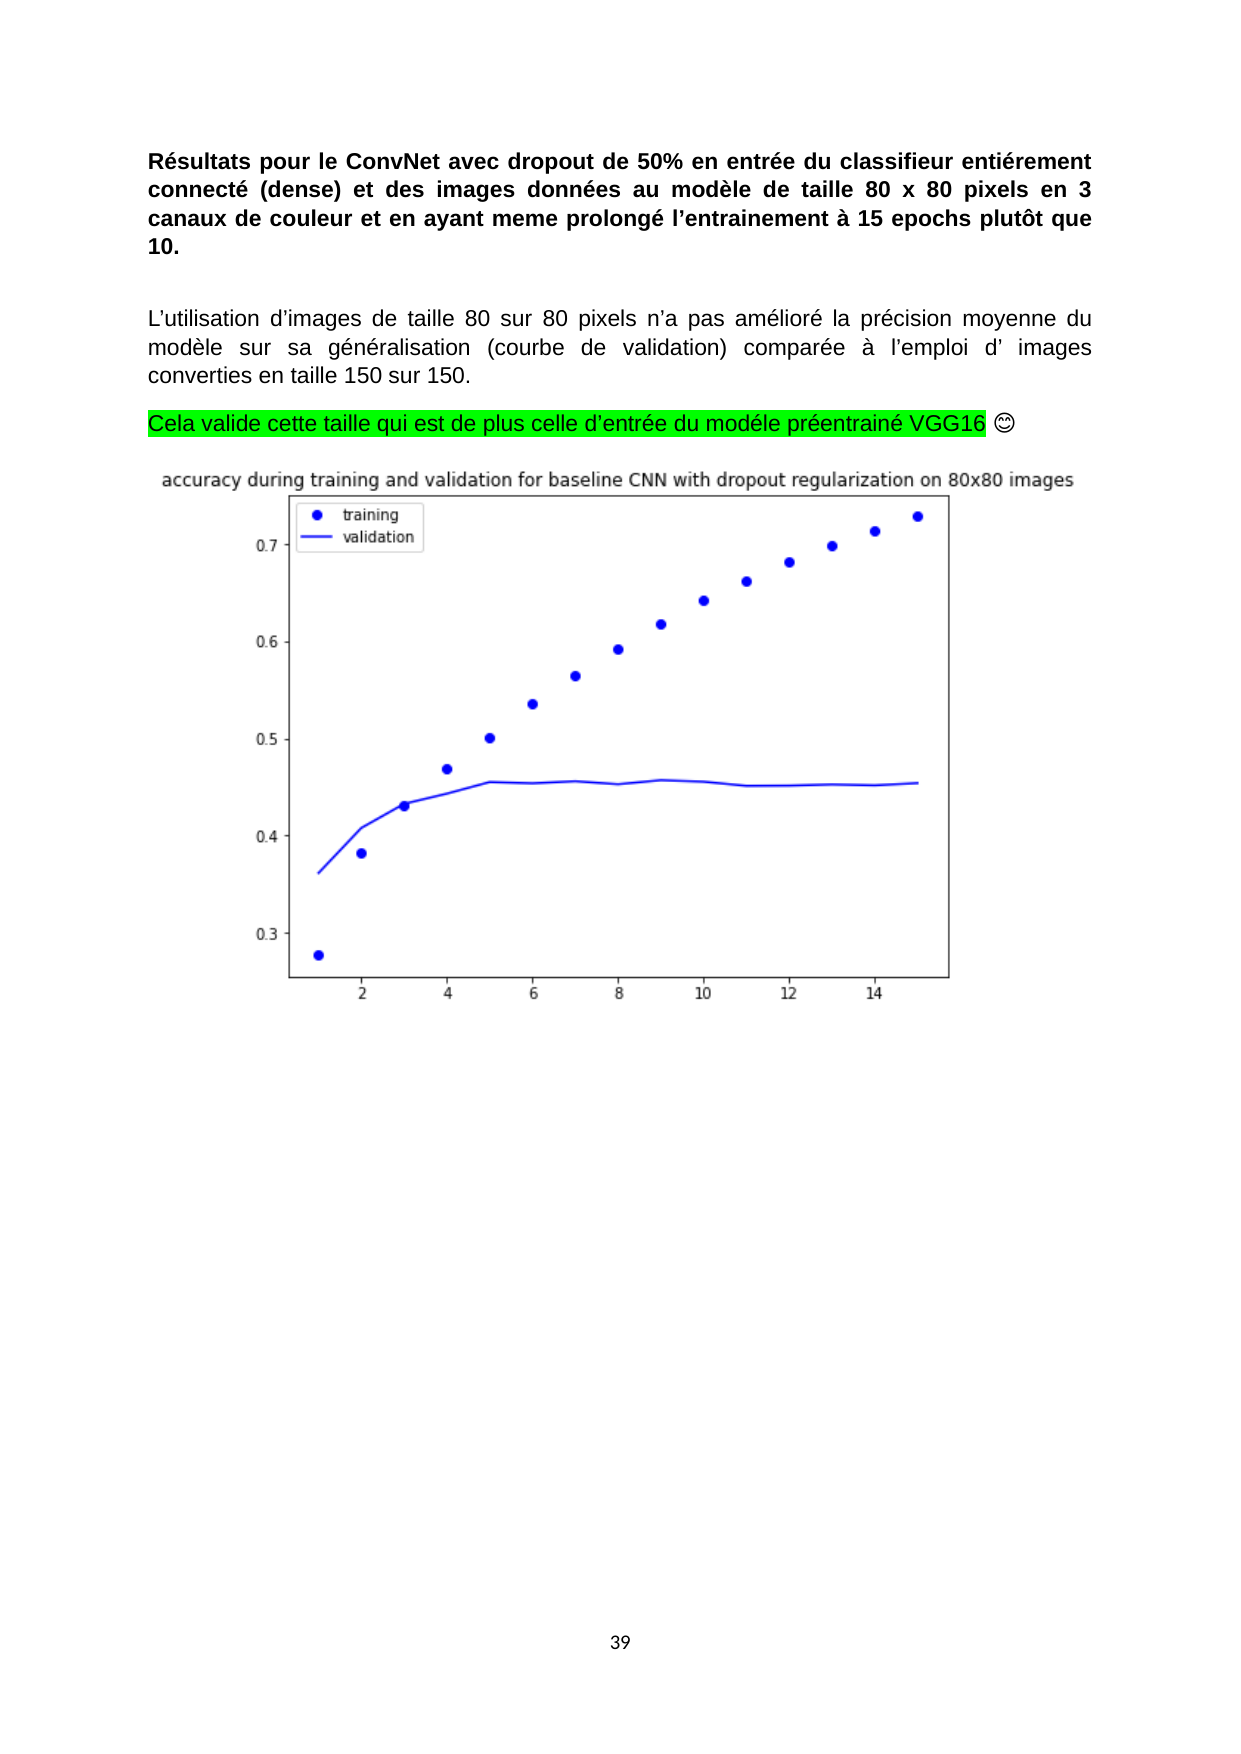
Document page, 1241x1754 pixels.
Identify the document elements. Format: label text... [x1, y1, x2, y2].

text L’utilisation d’images de taille 80 sur 80 pixels n’a pas amélioré la précision moyenne du modèle sur sa généralisation (courbe de validation) comparée à l’emploi d’ images converties en taille 150 sur 150. [148, 305, 1093, 389]
picture [147, 457, 1093, 1011]
subtitle Résultats pour le ConvNet avec dropout de 50% en entrée du classifieur entiérement connecté (dense) et des images données au modèle de taille 80 x 80 pixels en 3 canaux de couleur et en ayant meme prolongé l’entrainement à 15 epochs plutôt que 10. [148, 148, 1093, 259]
text Cela valide cette taille qui est de plus celle d’entrée du modéle préentrainé VGG16 😊 [148, 407, 1093, 439]
